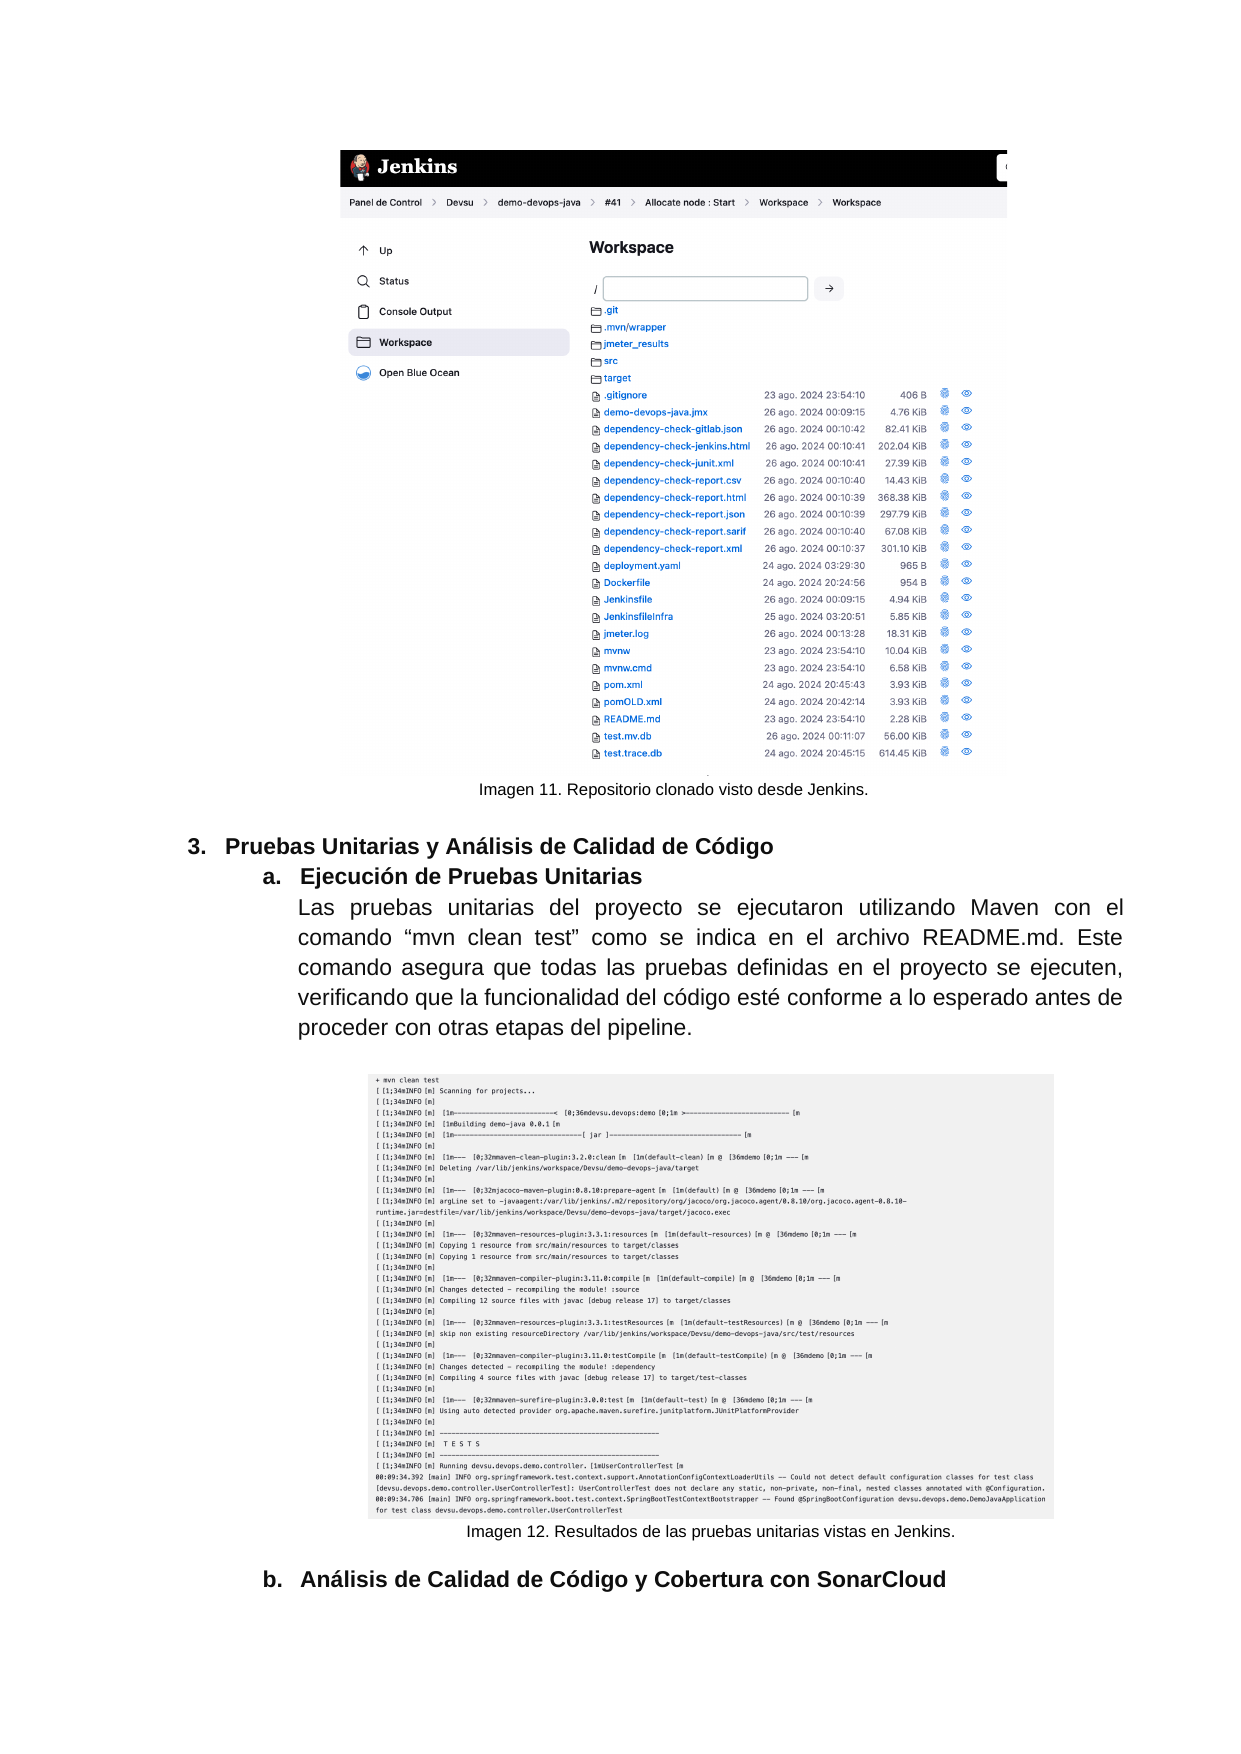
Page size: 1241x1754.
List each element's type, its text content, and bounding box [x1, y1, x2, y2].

text Imagen 11. Repositorio clonado visto desde Jenkins. [224, 779, 1123, 799]
list Ejecución de Pruebas Unitarias [262, 863, 1124, 890]
picture [340, 150, 1008, 776]
text Las pruebas unitarias del proyecto se ejecutaron utilizando Maven con el comando “mvn clean test” como se indica en el archivo README.md. Este comando asegura que todas las pruebas definidas en el proyecto se ejecuten, verificando que la funcionalidad del código esté conforme a lo esperado antes de proceder con otras etapas del pipeline. [298, 893, 1124, 1041]
text Imagen 12. Resultados de las pruebas unitarias vistas en Jenkins. [298, 1522, 1124, 1541]
picture [367, 1074, 1054, 1519]
list Análisis de Calidad de Código y Cobertura con SonarCloud [262, 1566, 1124, 1592]
list Pruebas Unitarias y Análisis de Calidad de Código [187, 833, 1124, 859]
